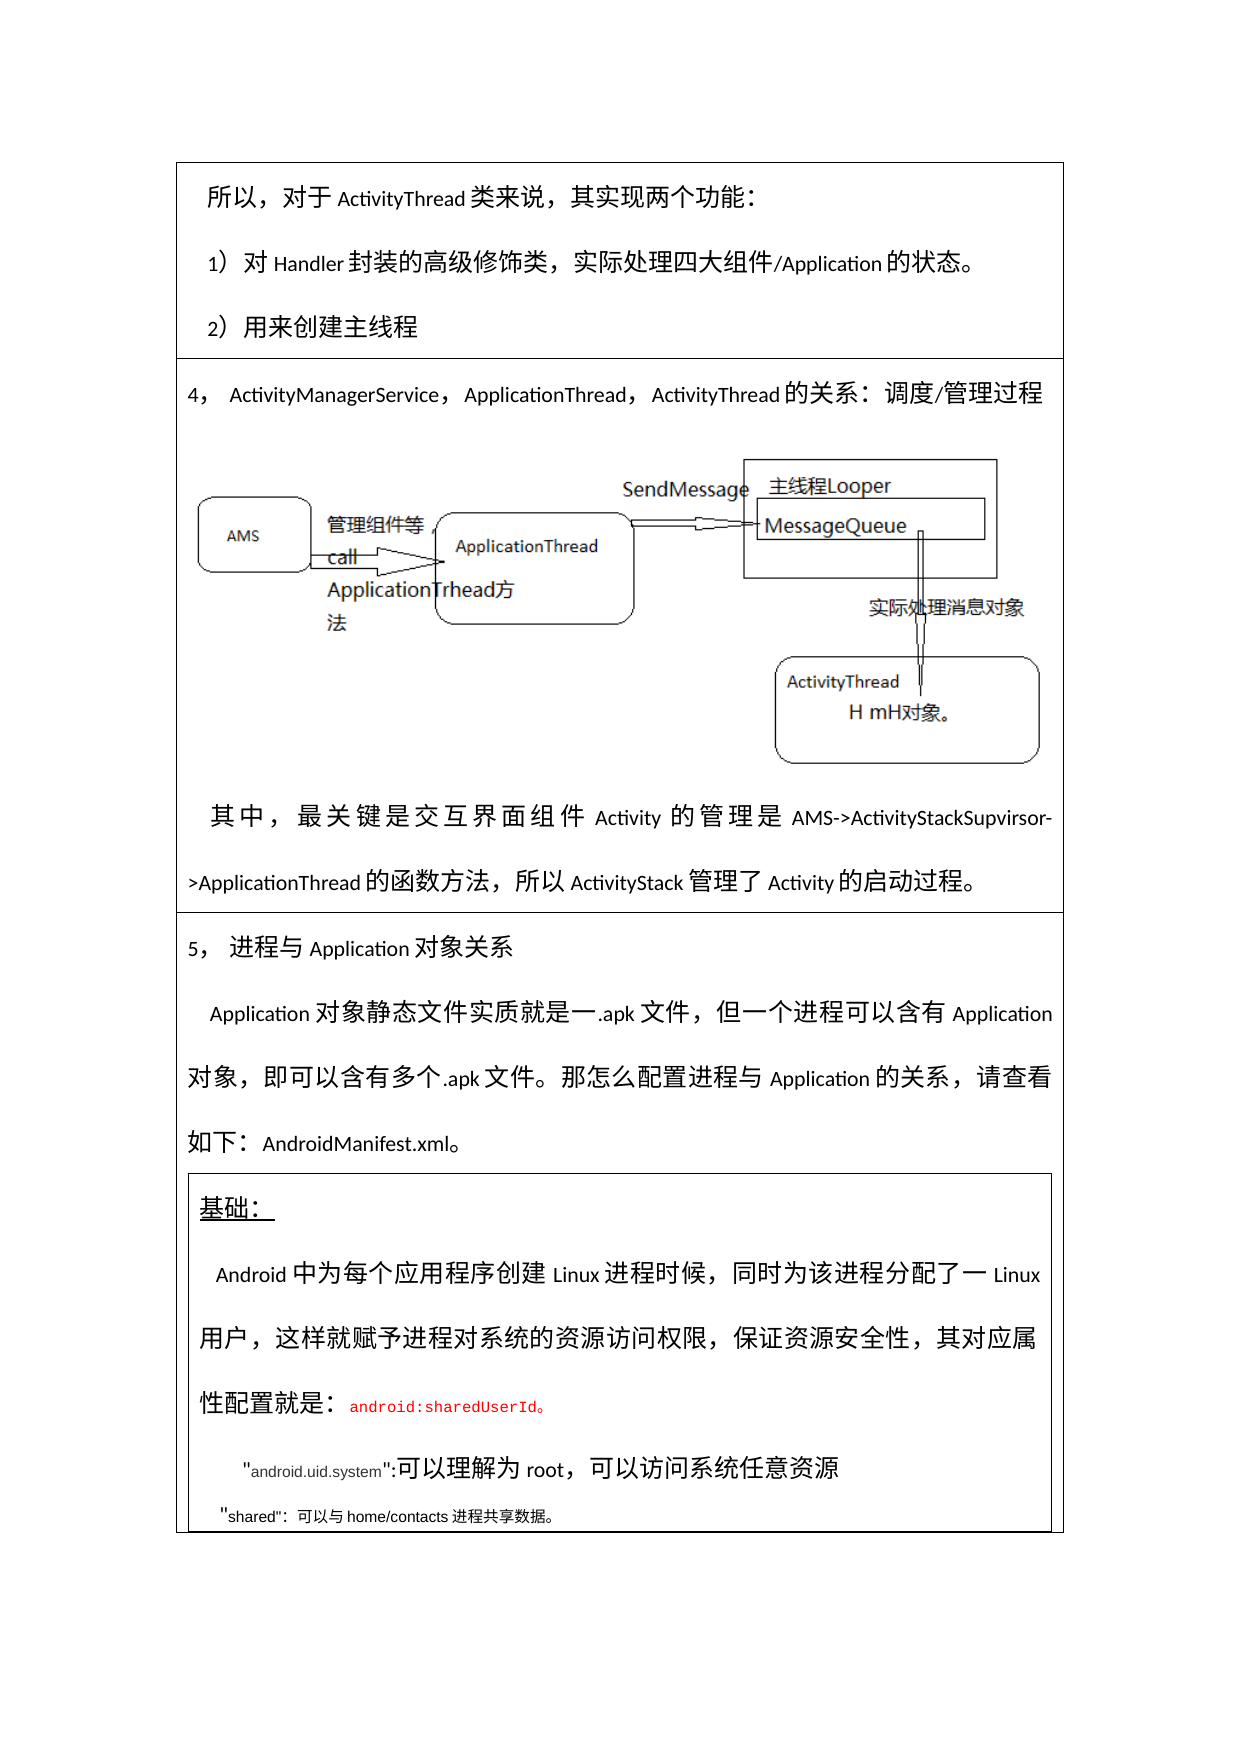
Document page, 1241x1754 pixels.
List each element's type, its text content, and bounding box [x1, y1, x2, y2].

table_cell 4， ActivityManagerService，ApplicationThread，ActivityThread的关系：调度/管理过程 其中，最关键是交互界面组件Activity的管理是AMS->ActivityStackSupvirsor->ApplicationThread的函数方法，所以ActivityStack管理了Activity的启动过程。 [177, 359, 1063, 912]
picture [187, 424, 1052, 770]
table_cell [177, 163, 1063, 358]
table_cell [177, 913, 1063, 1532]
